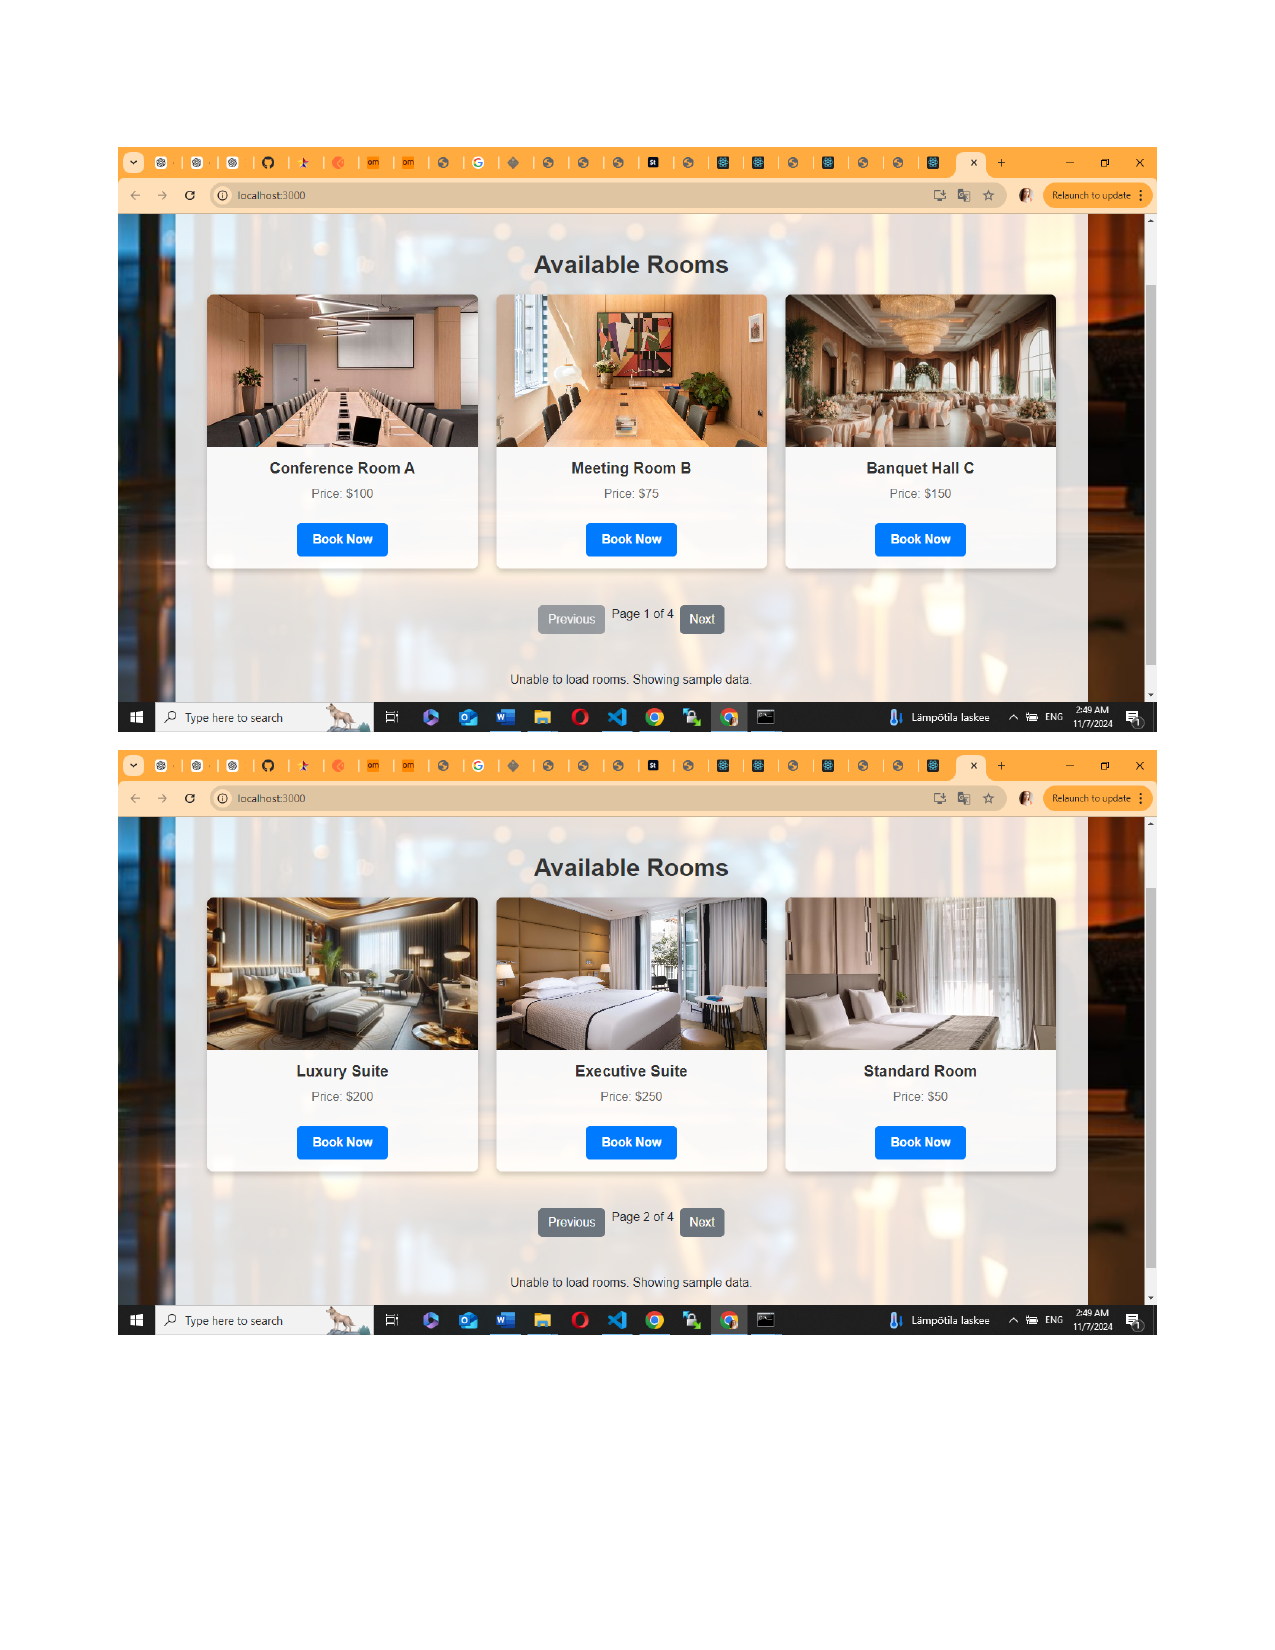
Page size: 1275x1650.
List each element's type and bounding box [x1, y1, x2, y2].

picture [118, 147, 1157, 732]
picture [118, 750, 1157, 1335]
